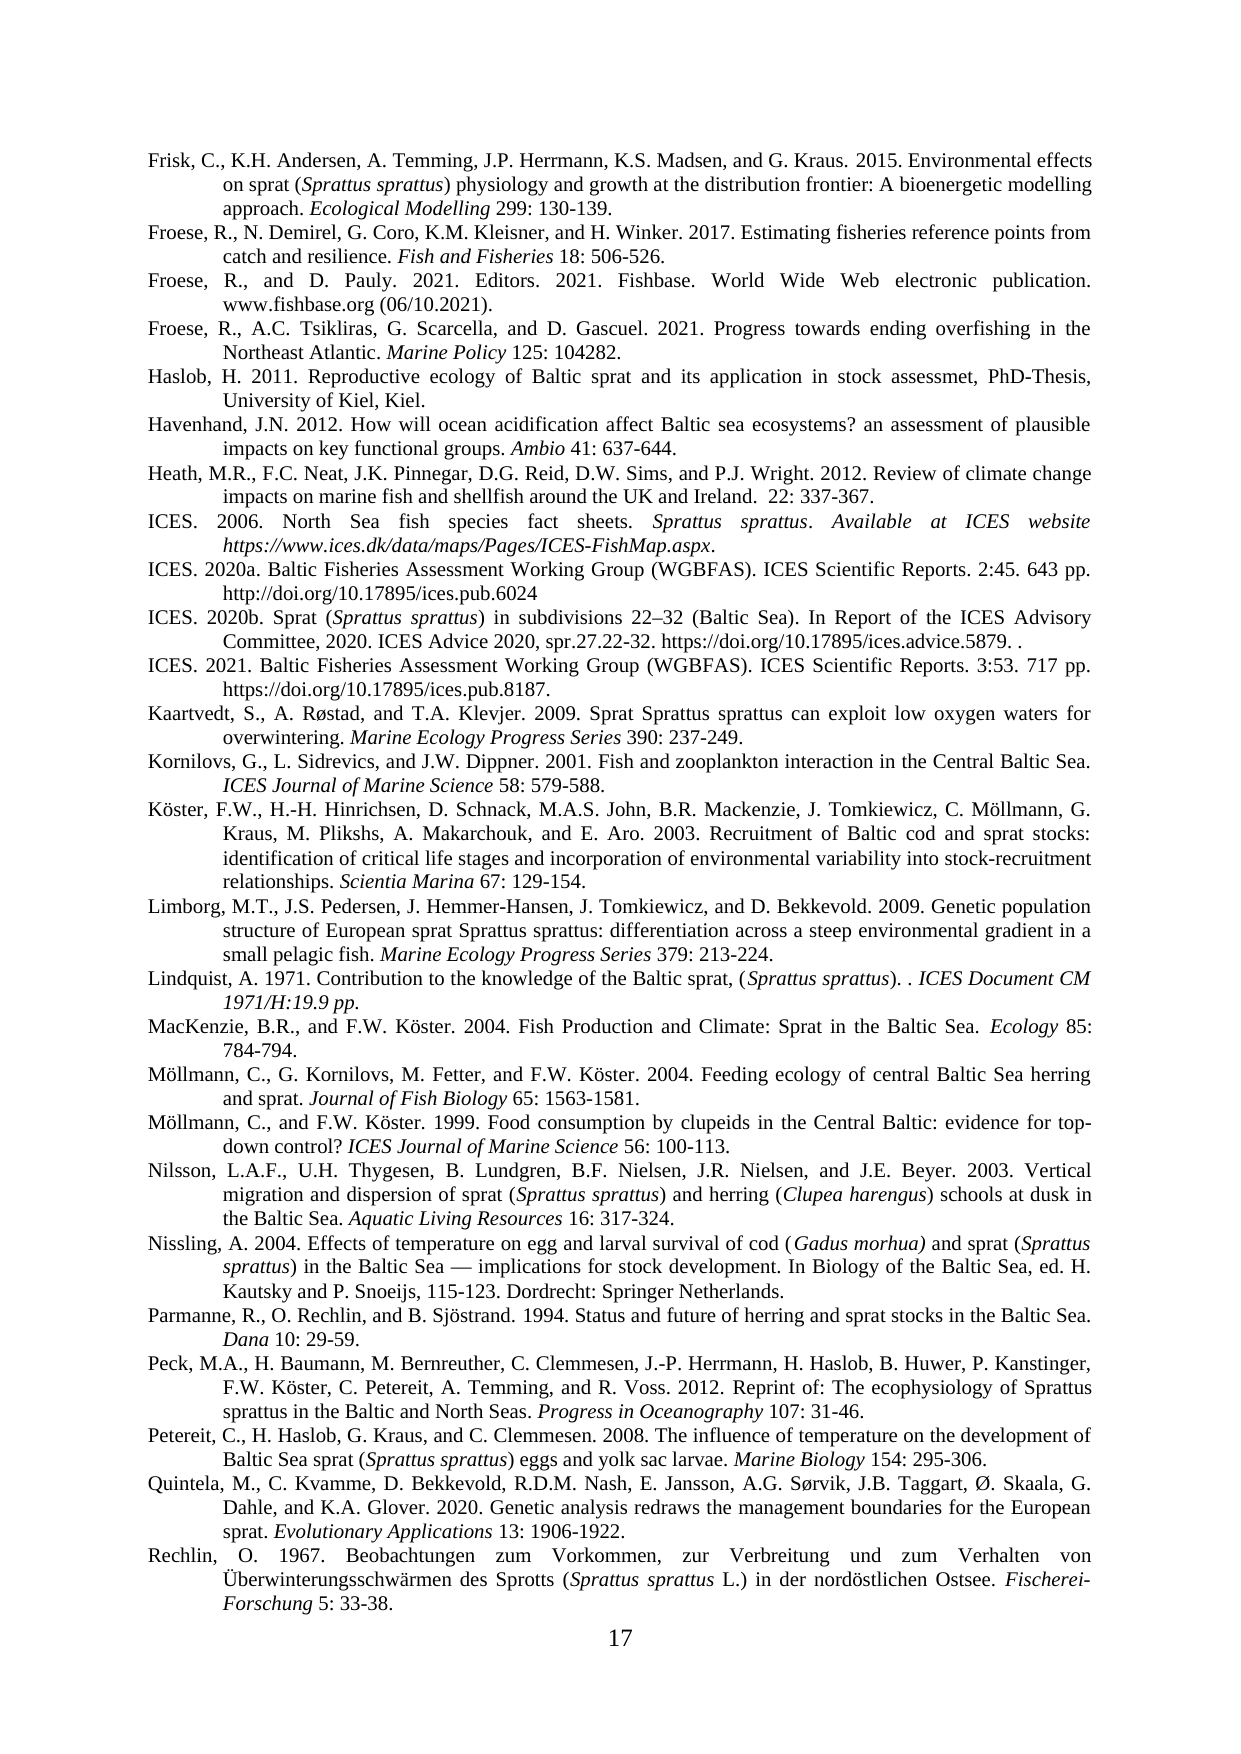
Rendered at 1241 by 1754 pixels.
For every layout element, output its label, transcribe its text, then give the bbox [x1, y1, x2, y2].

text Parmanne, R., O. Rechlin, and B. Sjöstrand. 1994. Status and future of herring and sprat stocks in the Baltic Sea. Dana 10: 29-59. [148, 1303, 1093, 1351]
text Nissling, A. 2004. Effects of temperature on egg and larval survival of cod (Gadus morhua) and sprat (Sprattus sprattus) in the Baltic Sea — implications for stock development. In Biology of the Baltic Sea, ed. H. Kautsky and P. Snoeijs, 115-123. Dordrecht: Springer Netherlands. [148, 1230, 1093, 1303]
text Nilsson, L.A.F., U.H. Thygesen, B. Lundgren, B.F. Nielsen, J.R. Nielsen, and J.E. Beyer. 2003. Vertical migration and dispersion of sprat (Sprattus sprattus) and herring (Clupea harengus) schools at dusk in the Baltic Sea. Aquatic Living Resources 16: 317-324. [148, 1158, 1093, 1230]
text ICES. 2020b. Sprat (Sprattus sprattus) in subdivisions 22–32 (Baltic Sea). In Report of the ICES Advisory Committee, 2020. ICES Advice 2020, spr.27.22-32. https://doi.org/10.17895/ices.advice.5879. . [148, 605, 1093, 653]
text Frisk, C., K.H. Andersen, A. Temming, J.P. Herrmann, K.S. Madsen, and G. Kraus. 2015. Environmental effects on sprat (Sprattus sprattus) physiology and growth at the distribution frontier: A bioenergetic modelling approach. Ecological Modelling 299: 130-139. [148, 148, 1093, 220]
text Quintela, M., C. Kvamme, D. Bekkevold, R.D.M. Nash, E. Jansson, A.G. Sørvik, J.B. Taggart, Ø. Skaala, G. Dahle, and K.A. Glover. 2020. Genetic analysis redraws the management boundaries for the European sprat. Evolutionary Applications 13: 1906-1922. [148, 1471, 1093, 1543]
text Haslob, H. 2011. Reproductive ecology of Baltic sprat and its application in stock assessmet, PhD-Thesis, University of Kiel, Kiel. [148, 364, 1093, 412]
text Froese, R., A.C. Tsikliras, G. Scarcella, and D. Gascuel. 2021. Progress towards ending overfishing in the Northeast Atlantic. Marine Policy 125: 104282. [148, 316, 1093, 364]
text Heath, M.R., F.C. Neat, J.K. Pinnegar, D.G. Reid, D.W. Sims, and P.J. Wright. 2012. Review of climate change impacts on marine fish and shellfish around the UK and Ireland. 22: 337-367. [148, 460, 1093, 508]
text Peck, M.A., H. Baumann, M. Bernreuther, C. Clemmesen, J.-P. Herrmann, H. Haslob, B. Huwer, P. Kanstinger, F.W. Köster, C. Petereit, A. Temming, and R. Voss. 2012. Reprint of: The ecophysiology of Sprattus sprattus in the Baltic and North Seas. Progress in Oceanography 107: 31-46. [148, 1351, 1093, 1423]
text Froese, R., N. Demirel, G. Coro, K.M. Kleisner, and H. Winker. 2017. Estimating fisheries reference points from catch and resilience. Fish and Fisheries 18: 506-526. [148, 220, 1093, 268]
text Limborg, M.T., J.S. Pedersen, J. Hemmer-Hansen, J. Tomkiewicz, and D. Bekkevold. 2009. Genetic population structure of European sprat Sprattus sprattus: differentiation across a steep environmental gradient in a small pelagic fish. Marine Ecology Progress Series 379: 213-224. [148, 893, 1093, 966]
text MacKenzie, B.R., and F.W. Köster. 2004. Fish Production and Climate: Sprat in the Baltic Sea. Ecology 85: 784-794. [148, 1014, 1093, 1062]
text Kornilovs, G., L. Sidrevics, and J.W. Dippner. 2001. Fish and zooplankton interaction in the Central Baltic Sea. ICES Journal of Marine Science 58: 579-588. [148, 749, 1093, 797]
text Köster, F.W., H.-H. Hinrichsen, D. Schnack, M.A.S. John, B.R. Mackenzie, J. Tomkiewicz, C. Möllmann, G. Kraus, M. Plikshs, A. Makarchouk, and E. Aro. 2003. Recruitment of Baltic cod and sprat stocks: identification of critical life stages and incorporation of environmental variability into stock-recruitment relationships. Scientia Marina 67: 129-154. [148, 797, 1093, 893]
text Havenhand, J.N. 2012. How will ocean acidification affect Baltic sea ecosystems? an assessment of plausible impacts on key functional groups. Ambio 41: 637-644. [148, 412, 1093, 460]
text ICES. 2020a. Baltic Fisheries Assessment Working Group (WGBFAS). ICES Scientific Reports. 2:45. 643 pp. http://doi.org/10.17895/ices.pub.6024 [148, 557, 1093, 605]
text Möllmann, C., G. Kornilovs, M. Fetter, and F.W. Köster. 2004. Feeding ecology of central Baltic Sea herring and sprat. Journal of Fish Biology 65: 1563-1581. [148, 1062, 1093, 1110]
text Lindquist, A. 1971. Contribution to the knowledge of the Baltic sprat, (Sprattus sprattus). . ICES Document CM 1971/H:19.9 pp. [148, 966, 1093, 1014]
text Kaartvedt, S., A. Røstad, and T.A. Klevjer. 2009. Sprat Sprattus sprattus can exploit low oxygen waters for overwintering. Marine Ecology Progress Series 390: 237-249. [148, 701, 1093, 749]
text Möllmann, C., and F.W. Köster. 1999. Food consumption by clupeids in the Central Baltic: evidence for top-down control? ICES Journal of Marine Science 56: 100-113. [148, 1110, 1093, 1158]
text ICES. 2021. Baltic Fisheries Assessment Working Group (WGBFAS). ICES Scientific Reports. 3:53. 717 pp. https://doi.org/10.17895/ices.pub.8187. [148, 653, 1093, 701]
text Froese, R., and D. Pauly. 2021. Editors. 2021. Fishbase. World Wide Web electronic publication. www.fishbase.org (06/10.2021). [148, 268, 1093, 316]
text Petereit, C., H. Haslob, G. Kraus, and C. Clemmesen. 2008. The influence of temperature on the development of Baltic Sea sprat (Sprattus sprattus) eggs and yolk sac larvae. Marine Biology 154: 295-306. [148, 1423, 1093, 1471]
text ICES. 2006. North Sea fish species fact sheets. Sprattus sprattus. Available at ICES website https://www.ices.dk/data/maps/Pages/ICES-FishMap.aspx. [148, 508, 1093, 557]
text Rechlin, O. 1967. Beobachtungen zum Vorkommen, zur Verbreitung und zum Verhalten von Überwinterungsschwärmen des Sprotts (Sprattus sprattus L.) in der nordöstlichen Ostsee. Fischerei-Forschung 5: 33-38. [148, 1543, 1093, 1615]
